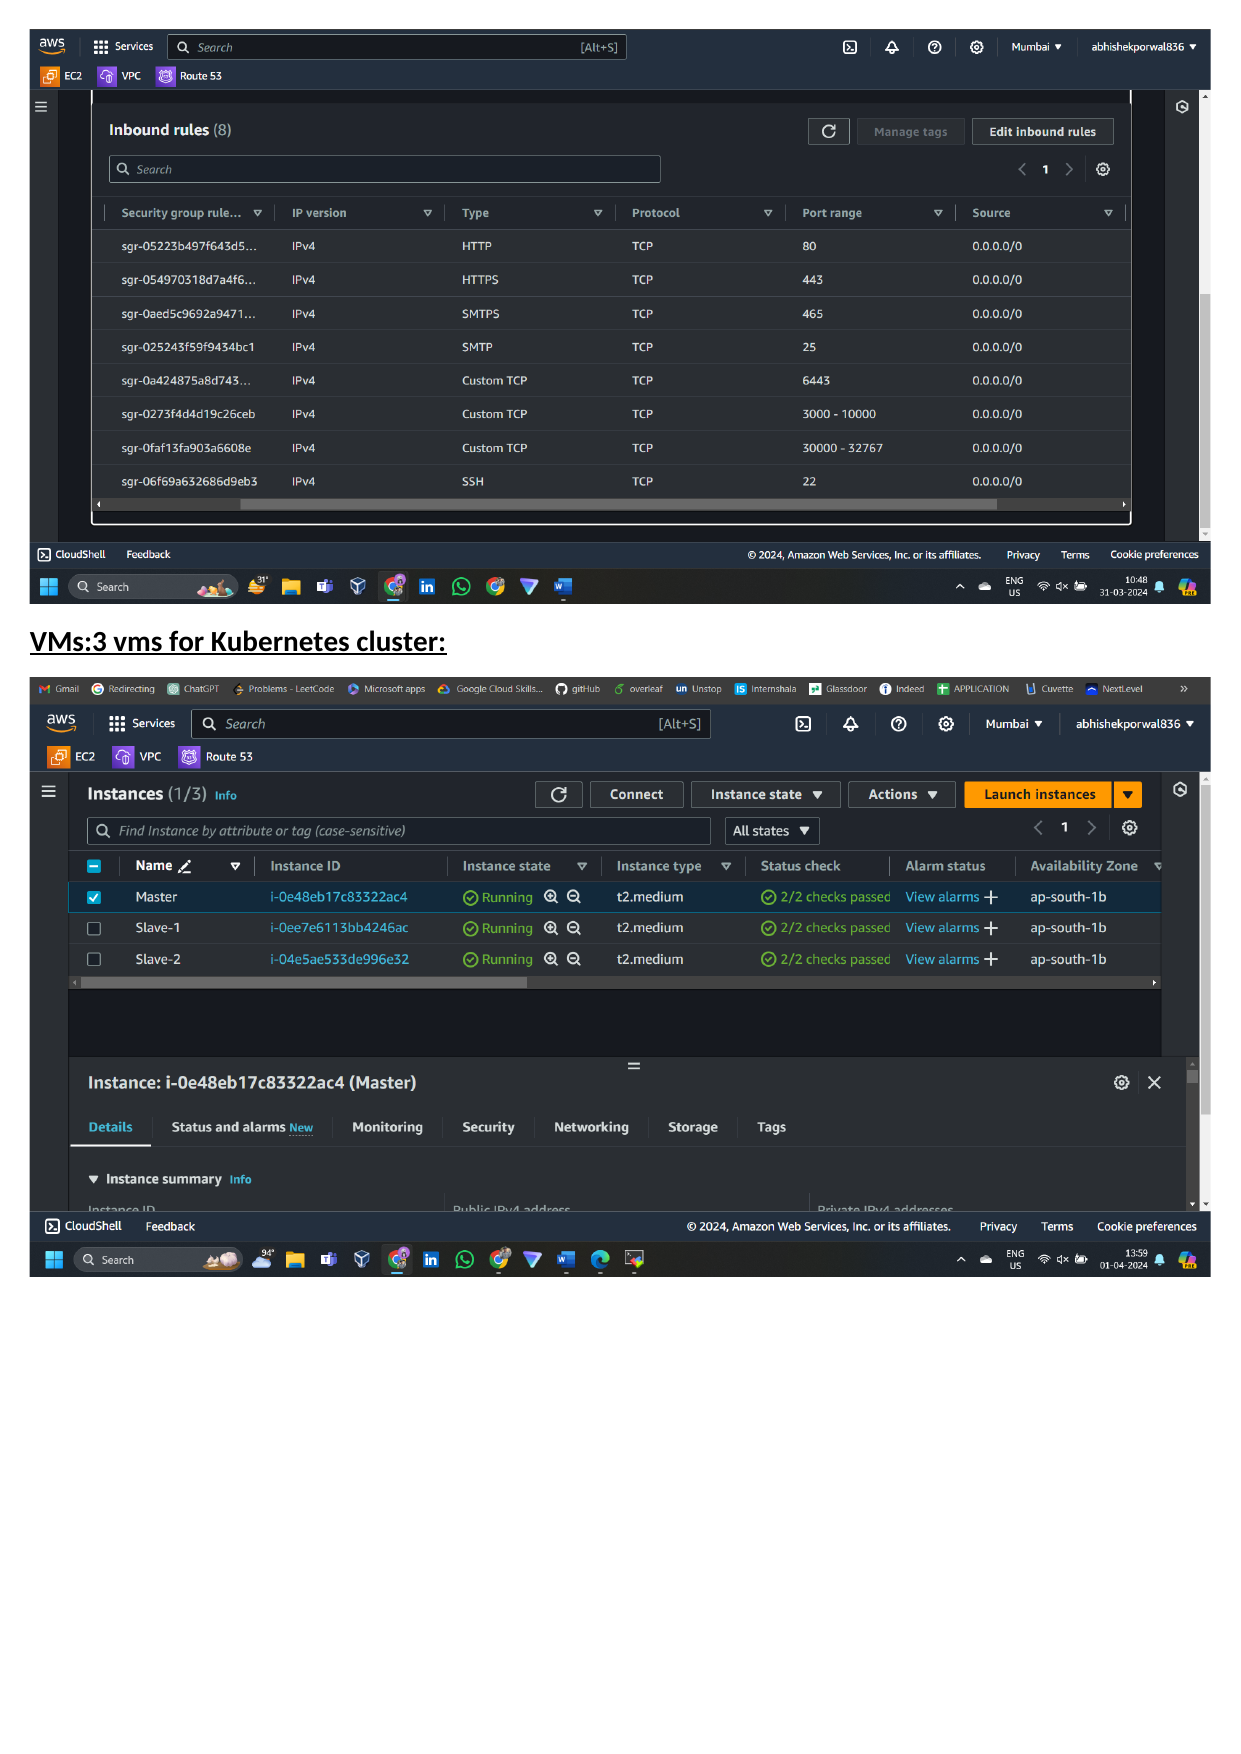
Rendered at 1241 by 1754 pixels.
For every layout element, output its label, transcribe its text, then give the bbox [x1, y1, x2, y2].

text VMs:3 vms for Kubernetes cluster: [29, 623, 1211, 658]
picture [29, 677, 1211, 1277]
picture [29, 29, 1211, 604]
